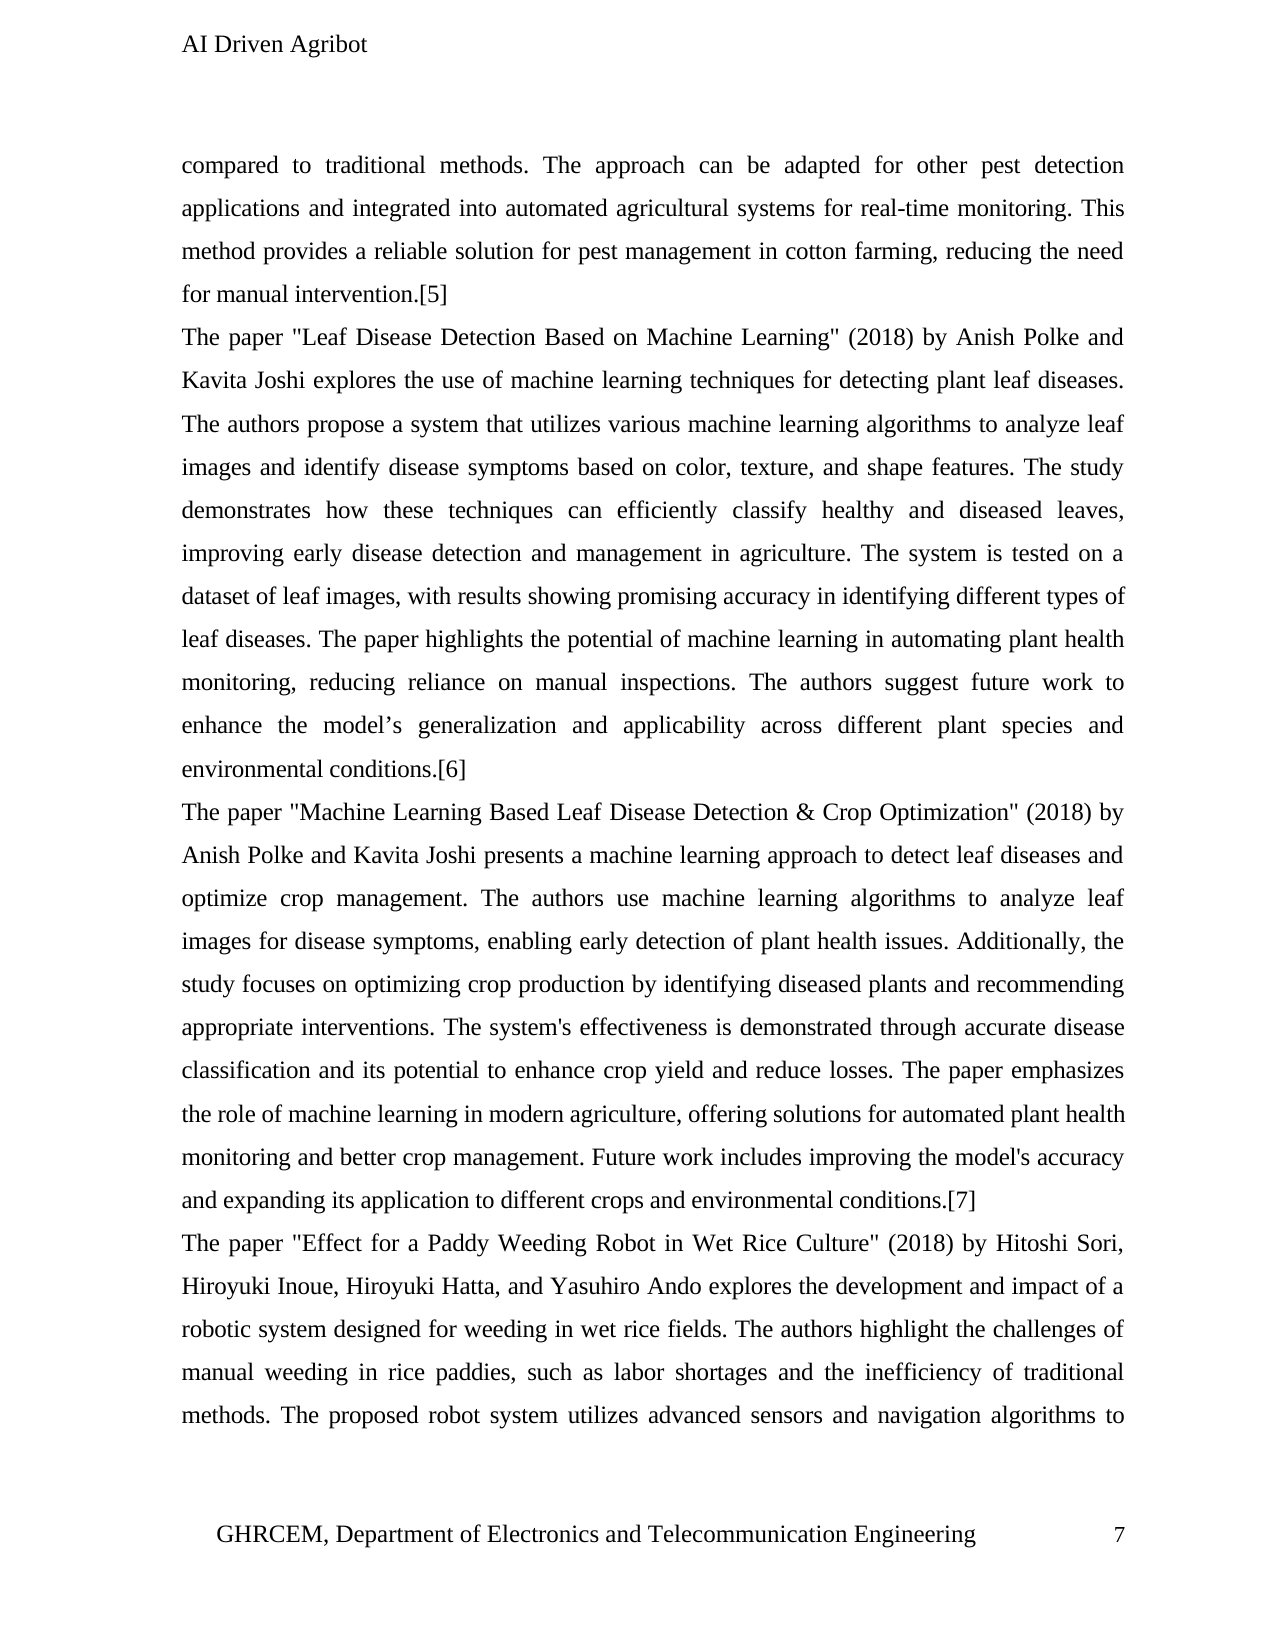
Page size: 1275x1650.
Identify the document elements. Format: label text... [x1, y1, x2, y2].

text The paper "Leaf Disease Detection Based on Machine Learning" (2018) by Anish Polke and Kavita Joshi explores the use of machine learning techniques for detecting plant leaf diseases. The authors propose a system that utilizes various machine learning algorithms to analyze leaf images and identify disease symptoms based on color, texture, and shape features. The study demonstrates how these techniques can efficiently classify healthy and diseased leaves, improving early disease detection and management in agriculture. The system is tested on a dataset of leaf images, with results showing promising accuracy in identifying different types of leaf diseases. The paper highlights the potential of machine learning in automating plant health monitoring, reducing reliance on manual inspections. The authors suggest future work to enhance the model’s generalization and applicability across different plant species and environmental conditions.[6] [181, 322, 1125, 782]
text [181, 150, 1125, 308]
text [181, 1228, 1125, 1429]
text The paper "Machine Learning Based Leaf Disease Detection & Crop Optimization" (2018) by Anish Polke and Kavita Joshi presents a machine learning approach to detect leaf diseases and optimize crop management. The authors use machine learning algorithms to analyze leaf images for disease symptoms, enabling early detection of plant health issues. Additionally, the study focuses on optimizing crop production by identifying diseased plants and recommending appropriate interventions. The system's effectiveness is demonstrated through accurate disease classification and its potential to enhance crop yield and reduce losses. The paper emphasizes the role of machine learning in modern agriculture, offering solutions for automated plant health monitoring and better crop management. Future work includes improving the model's accuracy and expanding its application to different crops and environmental conditions.[7] [181, 797, 1125, 1214]
